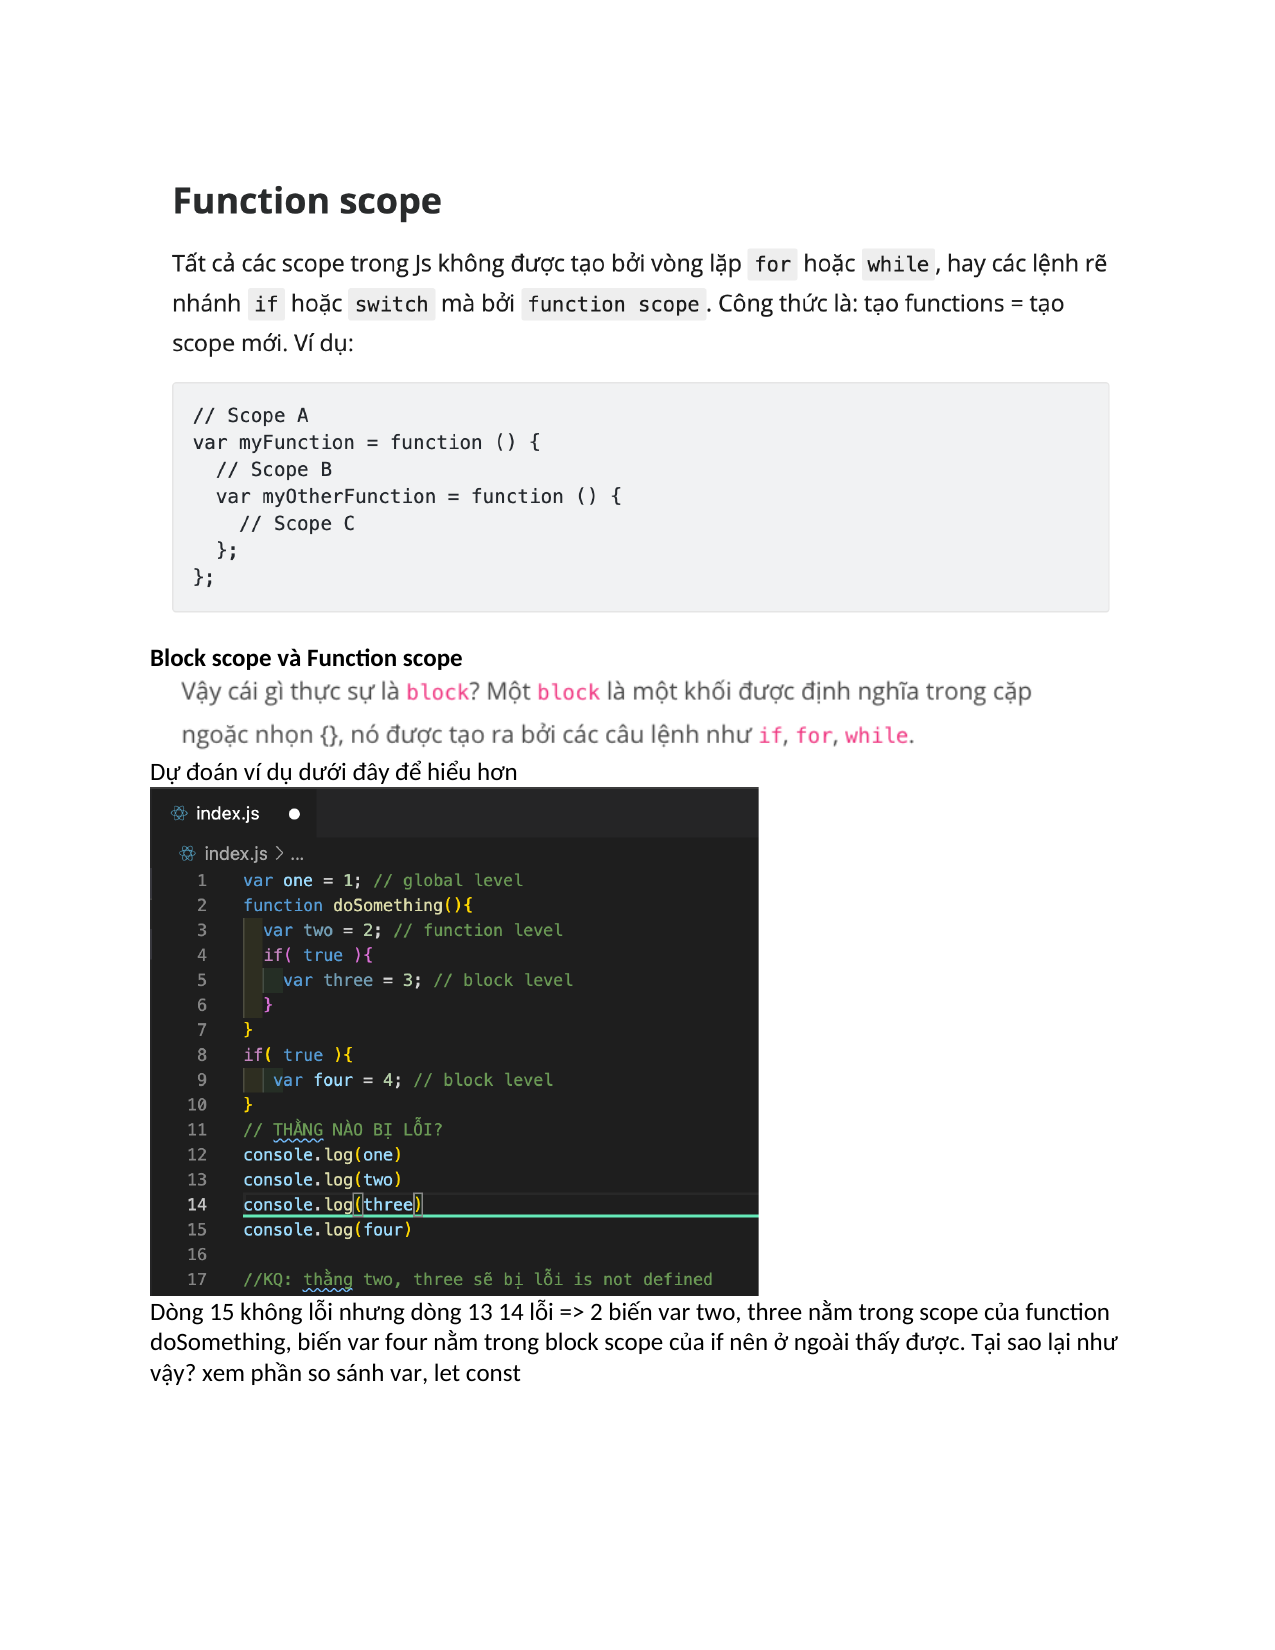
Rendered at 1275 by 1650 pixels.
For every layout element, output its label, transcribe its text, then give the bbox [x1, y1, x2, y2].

picture [150, 787, 759, 1296]
text Dòng 15 không lỗi nhưng dòng 13 14 lỗi => 2 biến var two, three nằm trong scope của function doSomething, biến var four nằm trong block scope của if nên ở ngoài thấy được. Tại sao lại như vậy? xem phần so sánh var, let const [150, 1296, 1125, 1388]
picture [150, 150, 1125, 643]
text Block scope và Function scope [150, 643, 1125, 673]
text Dự đoán ví dụ dưới đây để hiểu hơn [150, 757, 1125, 787]
picture [150, 673, 1125, 757]
